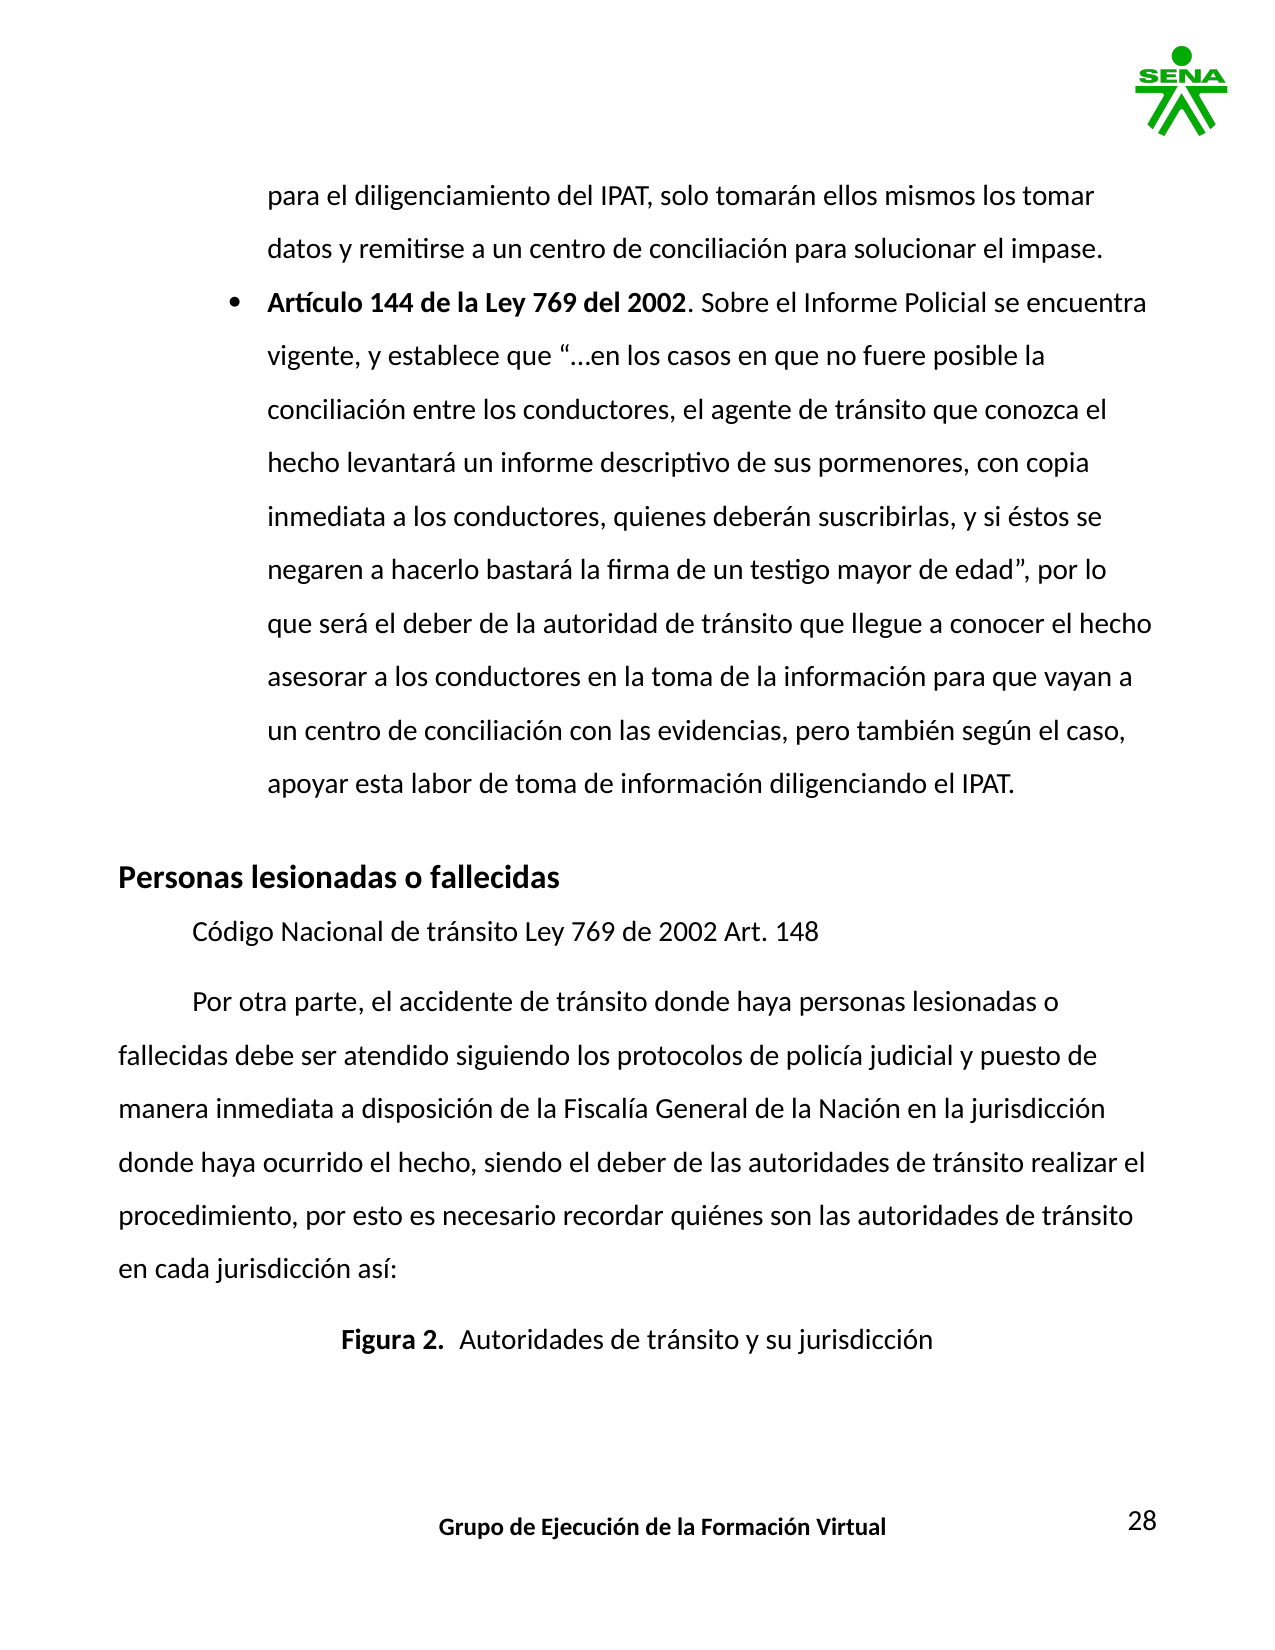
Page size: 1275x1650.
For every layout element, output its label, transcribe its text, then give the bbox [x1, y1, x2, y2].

picture [1135, 46, 1228, 136]
list Artículo 144 de la Ley 769 del 2002. Sobre el Informe Policial se encuentra vigente, y establece que “…en los casos en que no fuere posible la conciliación entre los conductores, el agente de tránsito que conozca el hecho levantará un informe descriptivo de sus pormenores, con copia inmediata a los conductores, quienes deberán suscribirlas, y si éstos se negaren a hacerlo bastará la firma de un testigo mayor de edad”, por lo que será el deber de la autoridad de tránsito que llegue a conocer el hecho asesorar a los conductores en la toma de la información para que vayan a un centro de conciliación con las evidencias, pero también según el caso, apoyar esta labor de toma de información diligenciando el IPAT. [229, 284, 1157, 801]
text Código Nacional de tránsito Ley 769 de 2002 Art. 148 [118, 913, 1157, 949]
subtitle Personas lesionadas o fallecidas [118, 856, 1157, 897]
text Autoridades de tránsito y su jurisdicción [118, 1321, 1157, 1356]
text Por otra parte, el accidente de tránsito donde haya personas lesionadas o fallecidas debe ser atendido siguiendo los protocolos de policía judicial y puesto de manera inmediata a disposición de la Fiscalía General de la Nación en la jurisdicción donde haya ocurrido el hecho, siendo el deber de las autoridades de tránsito realizar el procedimiento, por esto es necesario recordar quiénes son las autoridades de tránsito en cada jurisdicción así: [118, 983, 1157, 1286]
